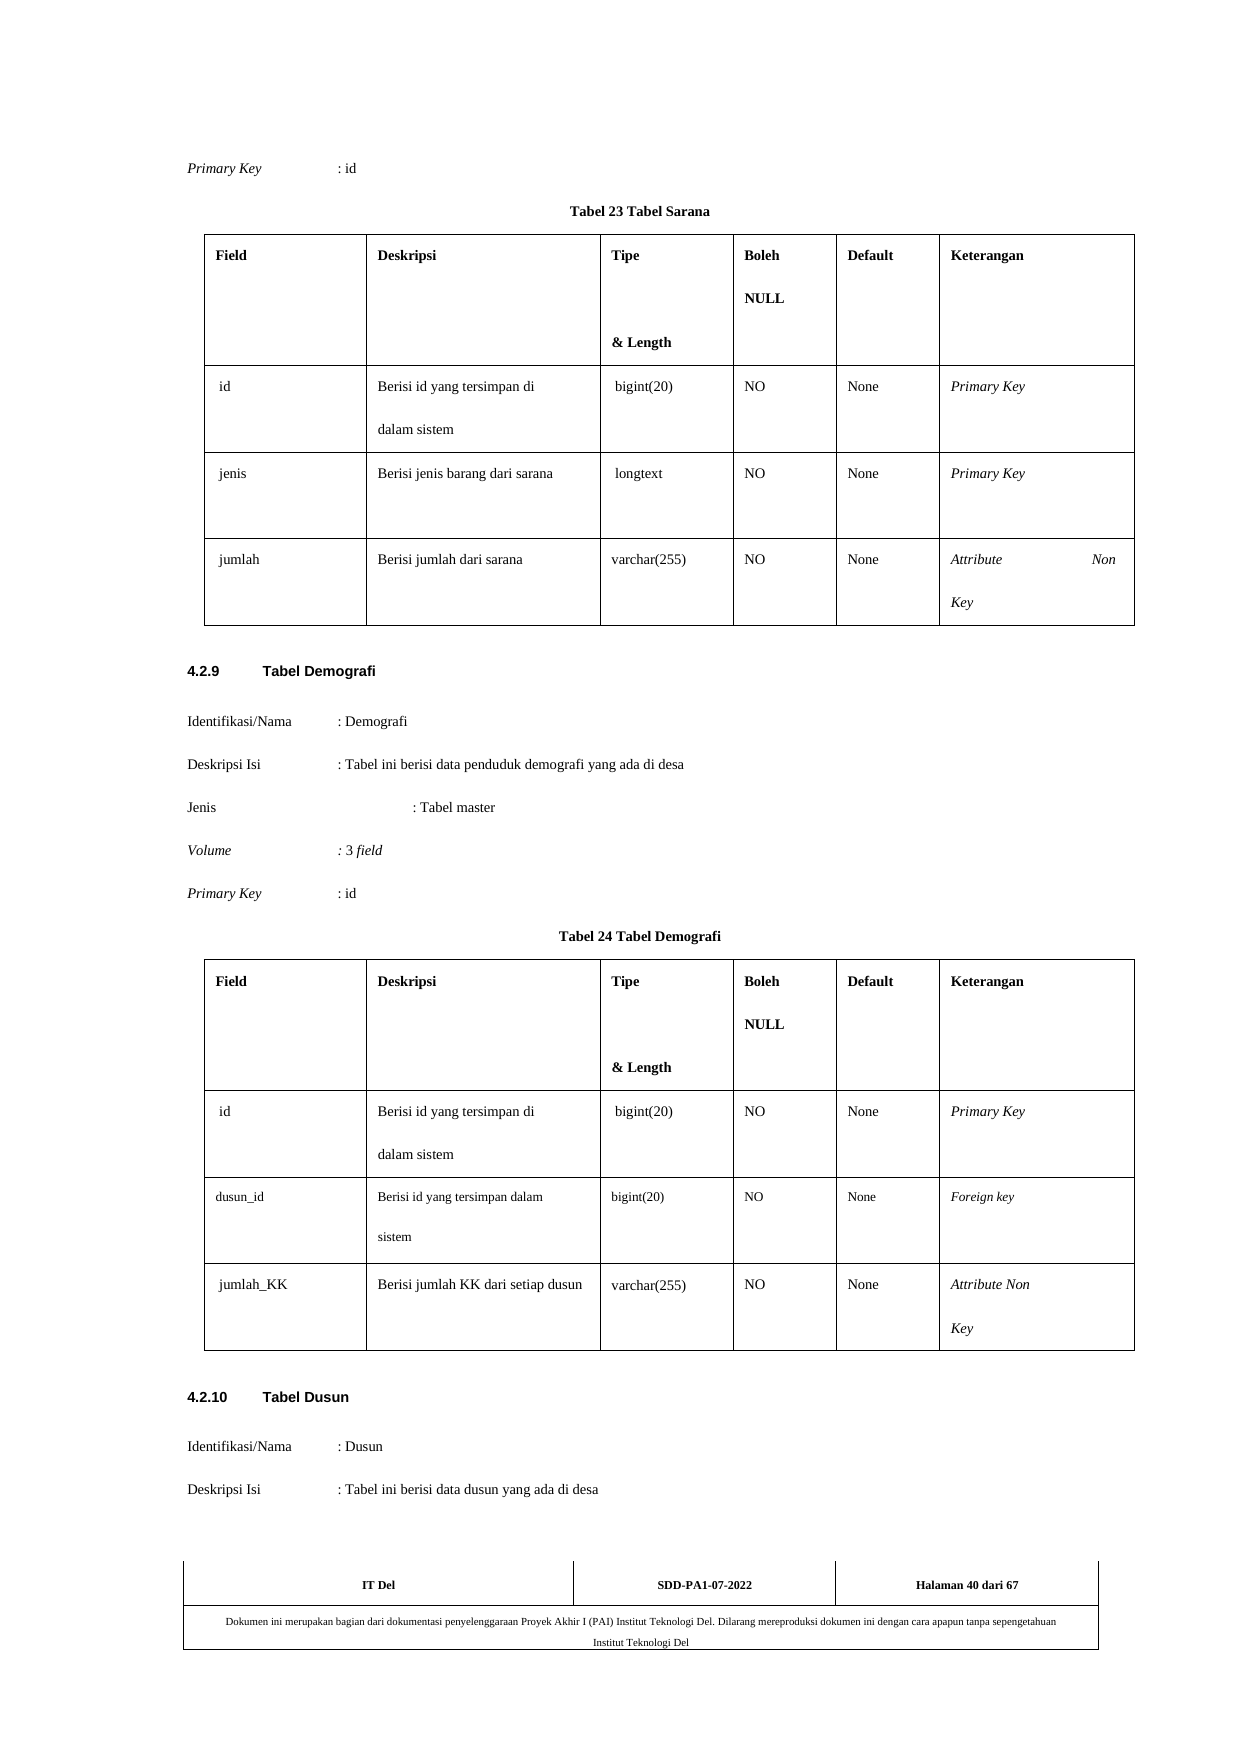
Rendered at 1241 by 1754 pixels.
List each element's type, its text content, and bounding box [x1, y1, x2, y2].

text Deskripsi Isi : Tabel ini berisi data dusun yang ada di desa [187, 1469, 1092, 1498]
table_header Deskripsi [367, 235, 600, 364]
table_cell Foreign key [940, 1178, 1134, 1263]
table_header Keterangan [940, 235, 1134, 364]
table_header Field [205, 960, 366, 1090]
table_header Default [837, 235, 939, 364]
table_cell id [205, 366, 366, 452]
text Tabel 24 Tabel Demografi [187, 916, 1092, 945]
table_cell None [837, 366, 939, 452]
table_cell Primary Key [940, 1091, 1134, 1177]
table_cell Berisi id yang tersimpan di dalam sistem [367, 366, 600, 452]
table_cell jumlah [205, 539, 366, 625]
table_cell Berisi id yang tersimpan di dalam sistem [367, 1091, 600, 1177]
text Volume : 3 field [187, 830, 1092, 859]
table_cell id [205, 1091, 366, 1177]
subtitle Tabel Dusun [187, 1376, 1092, 1405]
table_cell NO [734, 539, 836, 625]
table_header Deskripsi [367, 960, 600, 1090]
table_cell Berisi jenis barang dari sarana [367, 453, 600, 538]
table_header Field [205, 235, 366, 364]
text Identifikasi/Nama : Dusun [187, 1426, 1092, 1454]
table_header Keterangan [940, 960, 1134, 1090]
subtitle Tabel Demografi [187, 651, 1092, 680]
table_cell NO [734, 1264, 836, 1350]
table_cell bigint(20) [601, 366, 733, 452]
table_cell bigint(20) [601, 1091, 733, 1177]
table_cell NO [734, 453, 836, 538]
table_cell varchar(255) [601, 539, 733, 625]
table_header Boleh NULL [734, 960, 836, 1090]
text Tabel 23 Tabel Sarana [187, 191, 1092, 219]
text Jenis : Tabel master [187, 787, 1092, 816]
table_cell None [837, 1091, 939, 1177]
table_cell Attribute Non Key [940, 539, 1134, 625]
text Primary Key : id [187, 873, 1092, 902]
text Deskripsi Isi : Tabel ini berisi data penduduk demografi yang ada di desa [187, 744, 1092, 772]
table_cell Primary Key [940, 366, 1134, 452]
table_cell Berisi jumlah dari sarana [367, 539, 600, 625]
text Identifikasi/Nama : Demografi [187, 701, 1092, 729]
table_cell varchar(255) [601, 1264, 733, 1350]
table_header Boleh NULL [734, 235, 836, 364]
table_cell jenis [205, 453, 366, 538]
table_cell None [837, 1264, 939, 1350]
table_cell bigint(20) [601, 1178, 733, 1263]
table_cell jumlah_KK [205, 1264, 366, 1350]
table_cell Primary Key [940, 453, 1134, 538]
table_cell Berisi jumlah KK dari setiap dusun [367, 1264, 600, 1350]
table_header Tipe & Length [601, 960, 733, 1090]
table_cell NO [734, 366, 836, 452]
table_cell NO [734, 1091, 836, 1177]
text Primary Key : id [187, 148, 1092, 176]
table_cell Attribute Non Key [940, 1264, 1134, 1350]
table_header Default [837, 960, 939, 1090]
table_cell None [837, 1178, 939, 1263]
table_cell NO [734, 1178, 836, 1263]
table_header Tipe & Length [601, 235, 733, 364]
table_cell dusun_id [205, 1178, 366, 1263]
table_cell Berisi id yang tersimpan dalam sistem [367, 1178, 600, 1263]
table_cell None [837, 453, 939, 538]
table_cell None [837, 539, 939, 625]
table_cell longtext [601, 453, 733, 538]
